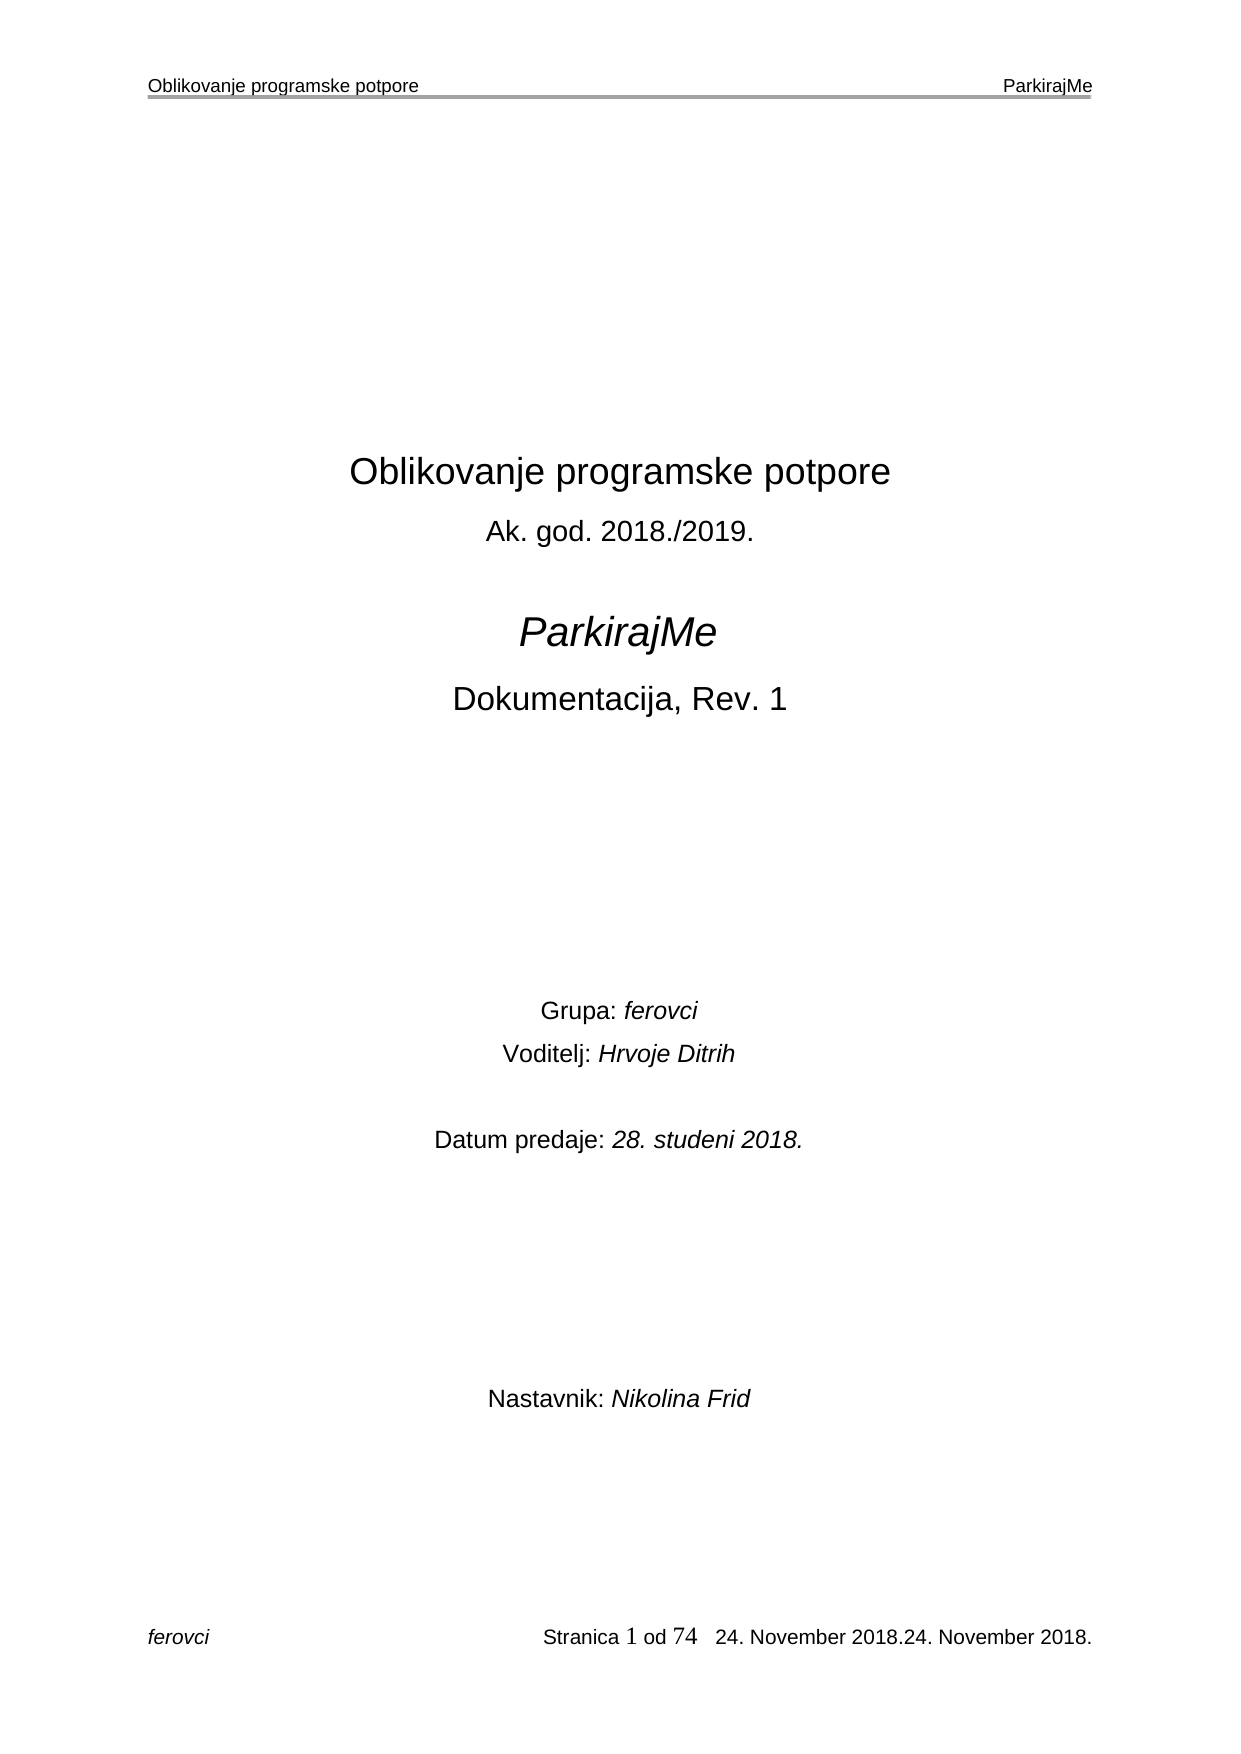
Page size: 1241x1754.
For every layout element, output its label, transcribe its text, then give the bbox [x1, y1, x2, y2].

text Nastavnik: Nikolina Frid [148, 1384, 1093, 1413]
text Grupa: ferovci [148, 996, 1093, 1024]
text Dokumentacija, Rev. 1 [148, 679, 1093, 718]
text ParkirajMe [148, 608, 1093, 656]
text Oblikovanje programske potpore [148, 449, 1093, 493]
text Voditelj: Hrvoje Ditrih [148, 1039, 1093, 1068]
text Datum predaje: 28. studeni 2018. [148, 1125, 1093, 1154]
text Ak. god. 2018./2019. [148, 514, 1093, 548]
picture [147, 95, 1092, 99]
